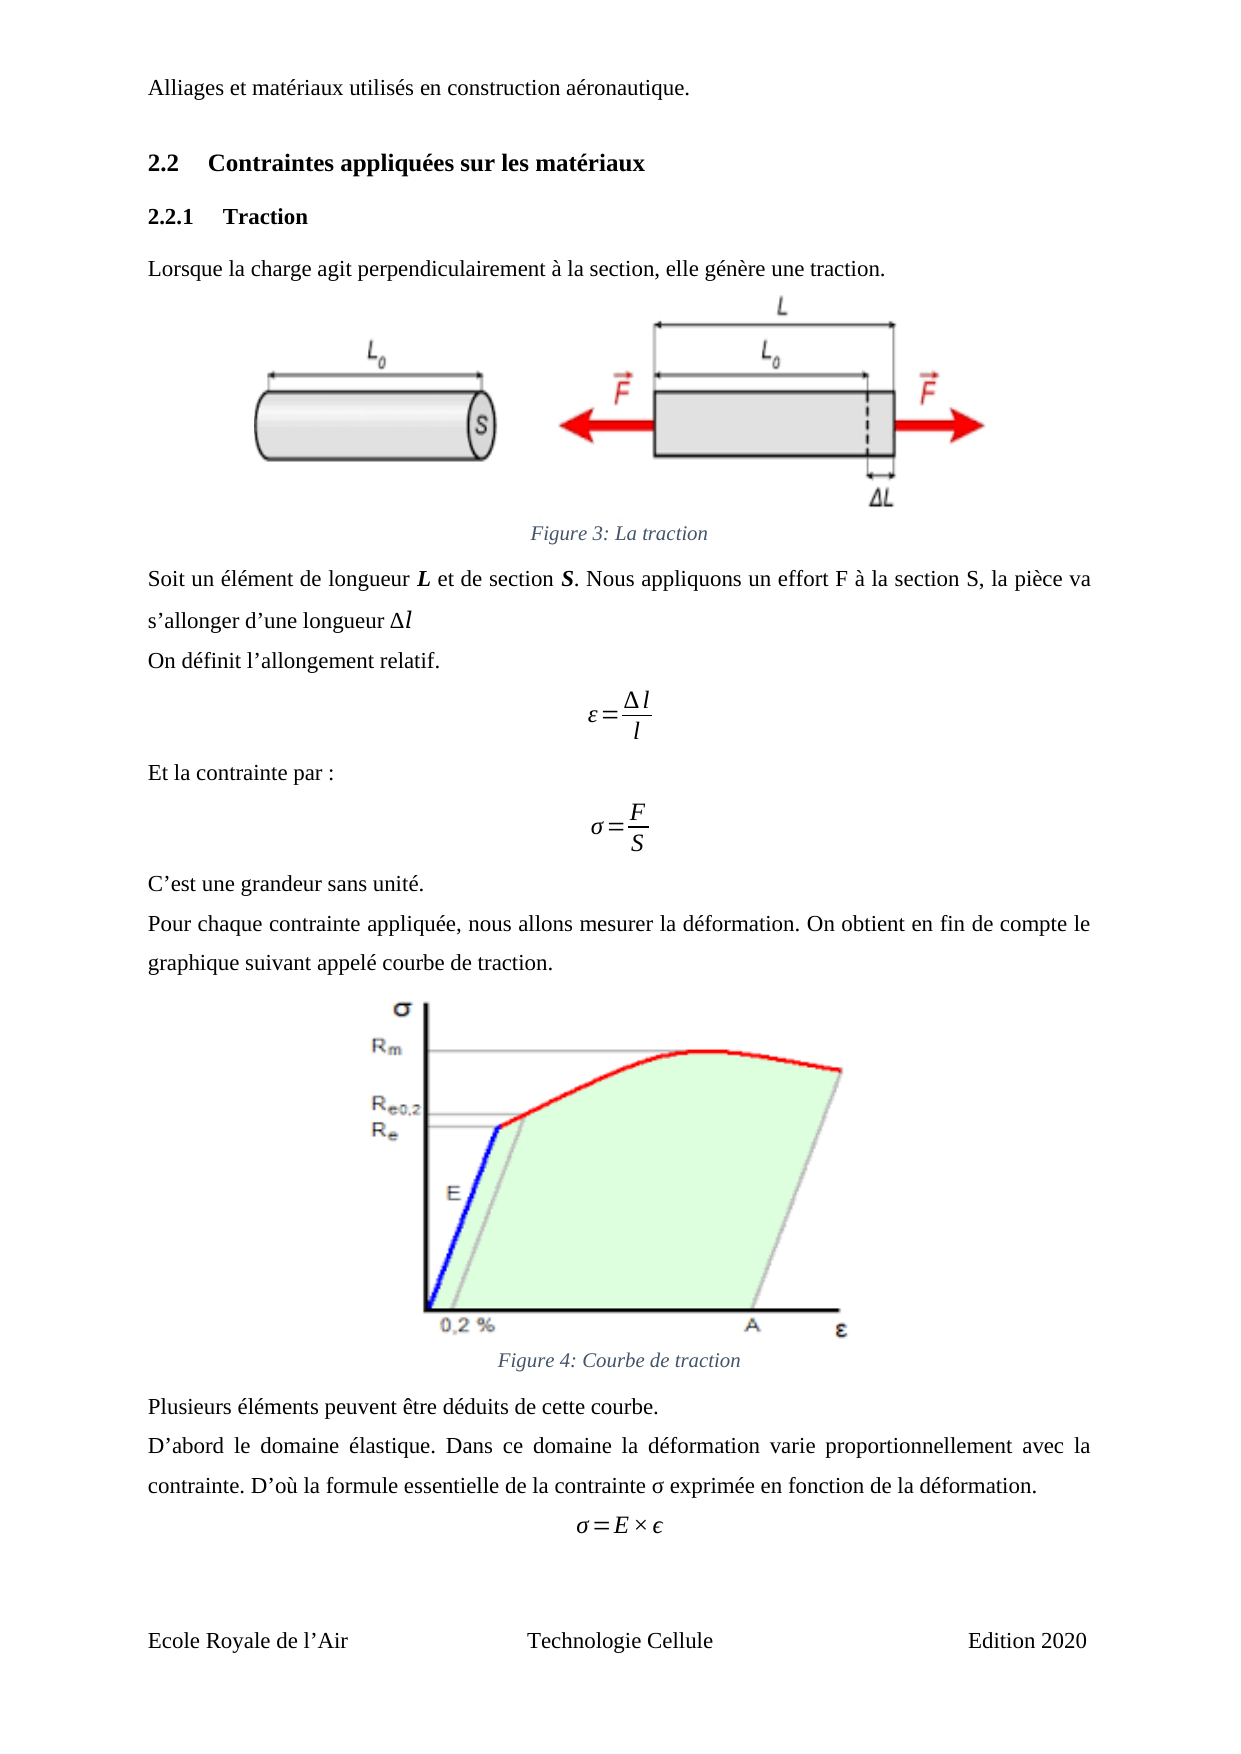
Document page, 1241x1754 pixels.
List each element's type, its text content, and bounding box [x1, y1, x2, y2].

text Pour chaque contrainte appliquée, nous allons mesurer la déformation. On obtient en fin de compte le graphique suivant appelé courbe de traction. [148, 910, 1093, 976]
text On définit l’allongement relatif. [148, 647, 1093, 673]
text Lorsque la charge agit perpendiculairement à la section, elle génère une traction. [148, 255, 1093, 282]
text Figure 4: Courbe de traction [148, 1348, 1093, 1372]
text Plusieurs éléments peuvent être déduits de cette courbe. [148, 1393, 1093, 1419]
subtitle Contraintes appliquées sur les matériaux [148, 148, 1093, 176]
text Et la contrainte par : [148, 759, 1093, 785]
text Soit un élément de longueur L et de section S. Nous appliquons un effort F à la section S, la pièce va s’allonger d’une longueur ∆𝑙 [148, 566, 1093, 633]
text C’est une grandeur sans unité. [148, 870, 1093, 897]
text Figure 3: La traction [148, 521, 1093, 545]
subtitle Traction [148, 203, 1093, 229]
text D’abord le domaine élastique. Dans ce domaine la déformation varie proportionnellement avec la contrainte. D’où la formule essentielle de la contrainte σ exprimée en fonction de la déformation. [148, 1432, 1093, 1498]
